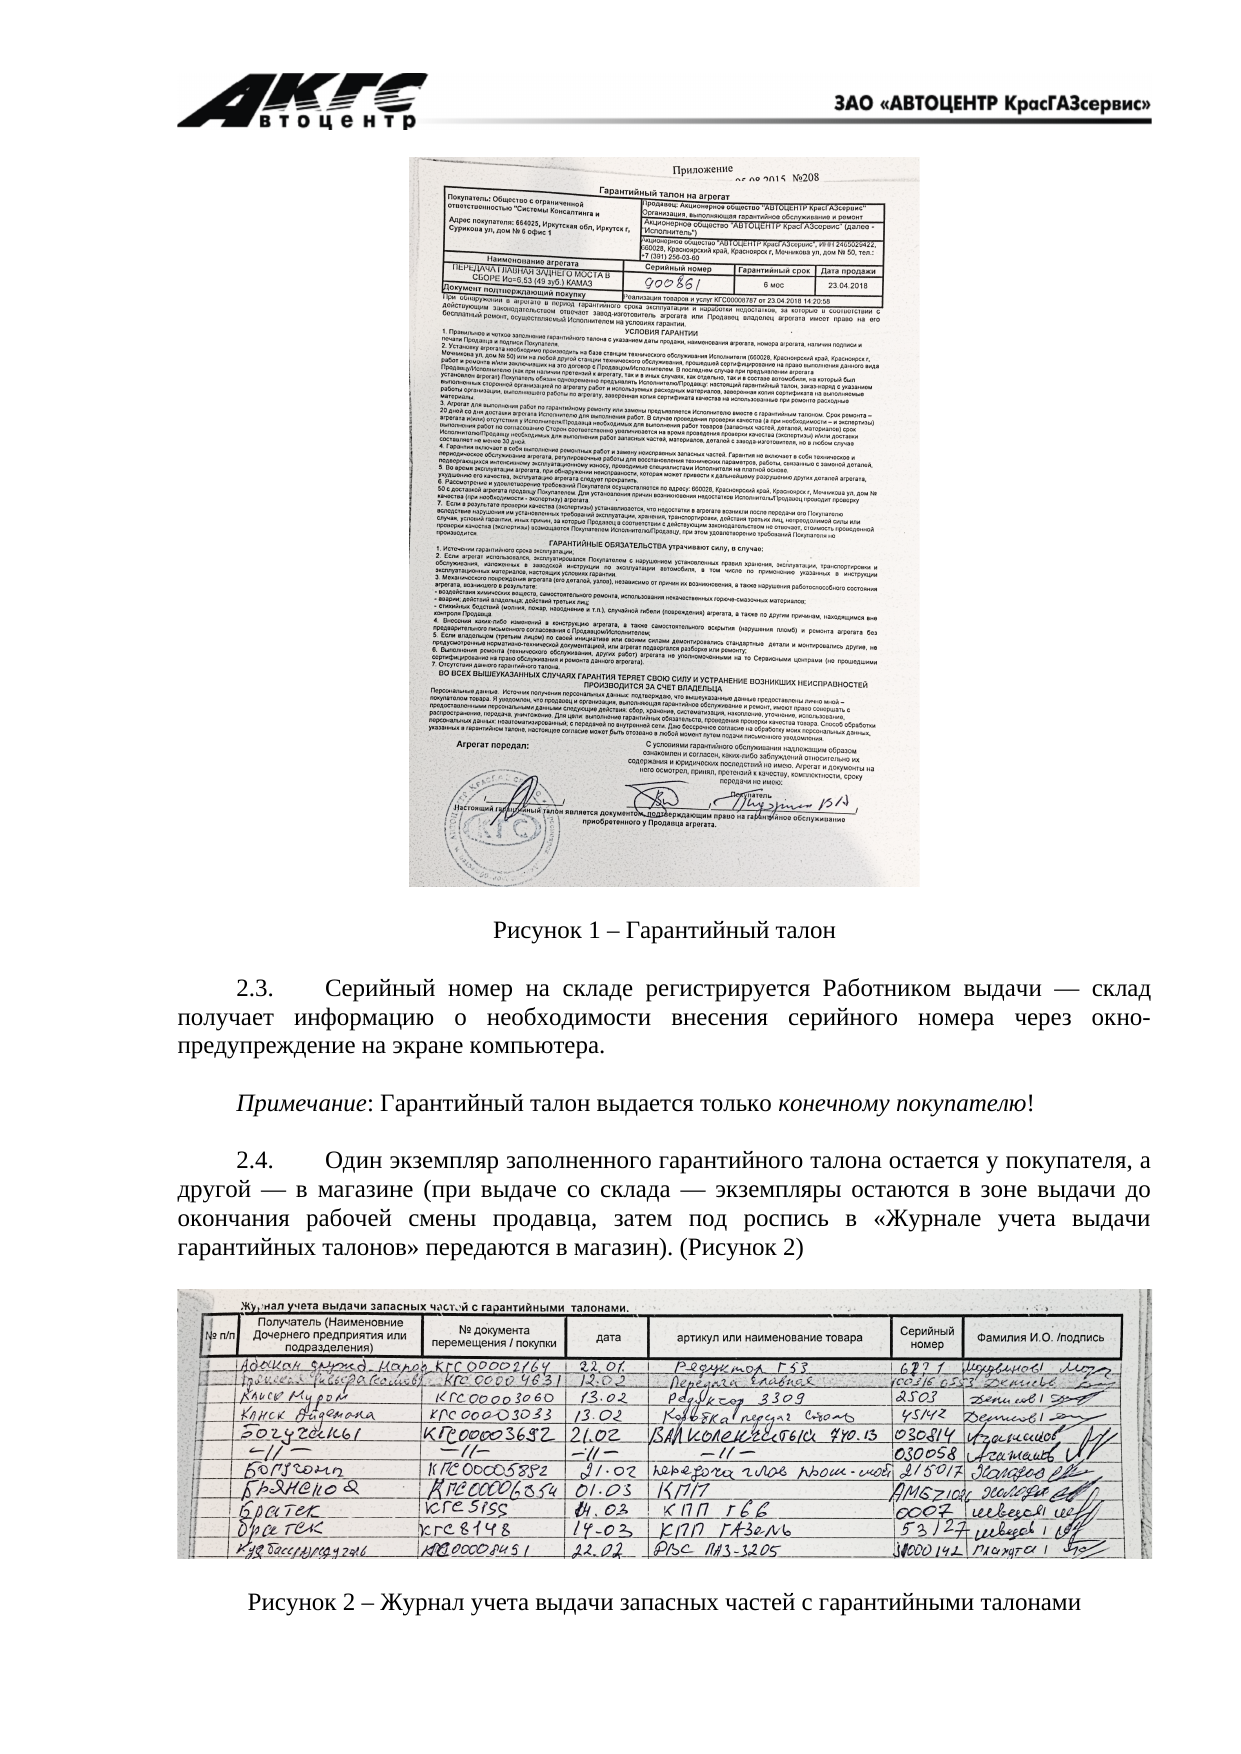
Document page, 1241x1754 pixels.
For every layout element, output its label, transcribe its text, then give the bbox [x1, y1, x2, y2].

picture [409, 157, 920, 887]
picture [177, 73, 1152, 130]
list Один экземпляр заполненного гарантийного талона остается у покупателя, а другой — в магазине (при выдаче со склада — экземпляры остаются в зоне выдачи до окончания рабочей смены продавца, затем под роспись в «Журнале учета выдачи гарантийных талонов» передаются в магазин). (Рисунок 2) [177, 1146, 1152, 1261]
text Примечание: Гарантийный талон выдается только конечному покупателю! [177, 1088, 1152, 1117]
picture [177, 1289, 1153, 1559]
list Серийный номер на складе регистрируется Работником выдачи — склад получает информацию о необходимости внесения серийного номера через окно-предупреждение на экране компьютера. [177, 973, 1152, 1059]
text Рисунок 1 – Гарантийный талон [177, 916, 1152, 944]
text Рисунок 2 – Журнал учета выдачи запасных частей с гарантийными талонами [177, 1587, 1152, 1616]
